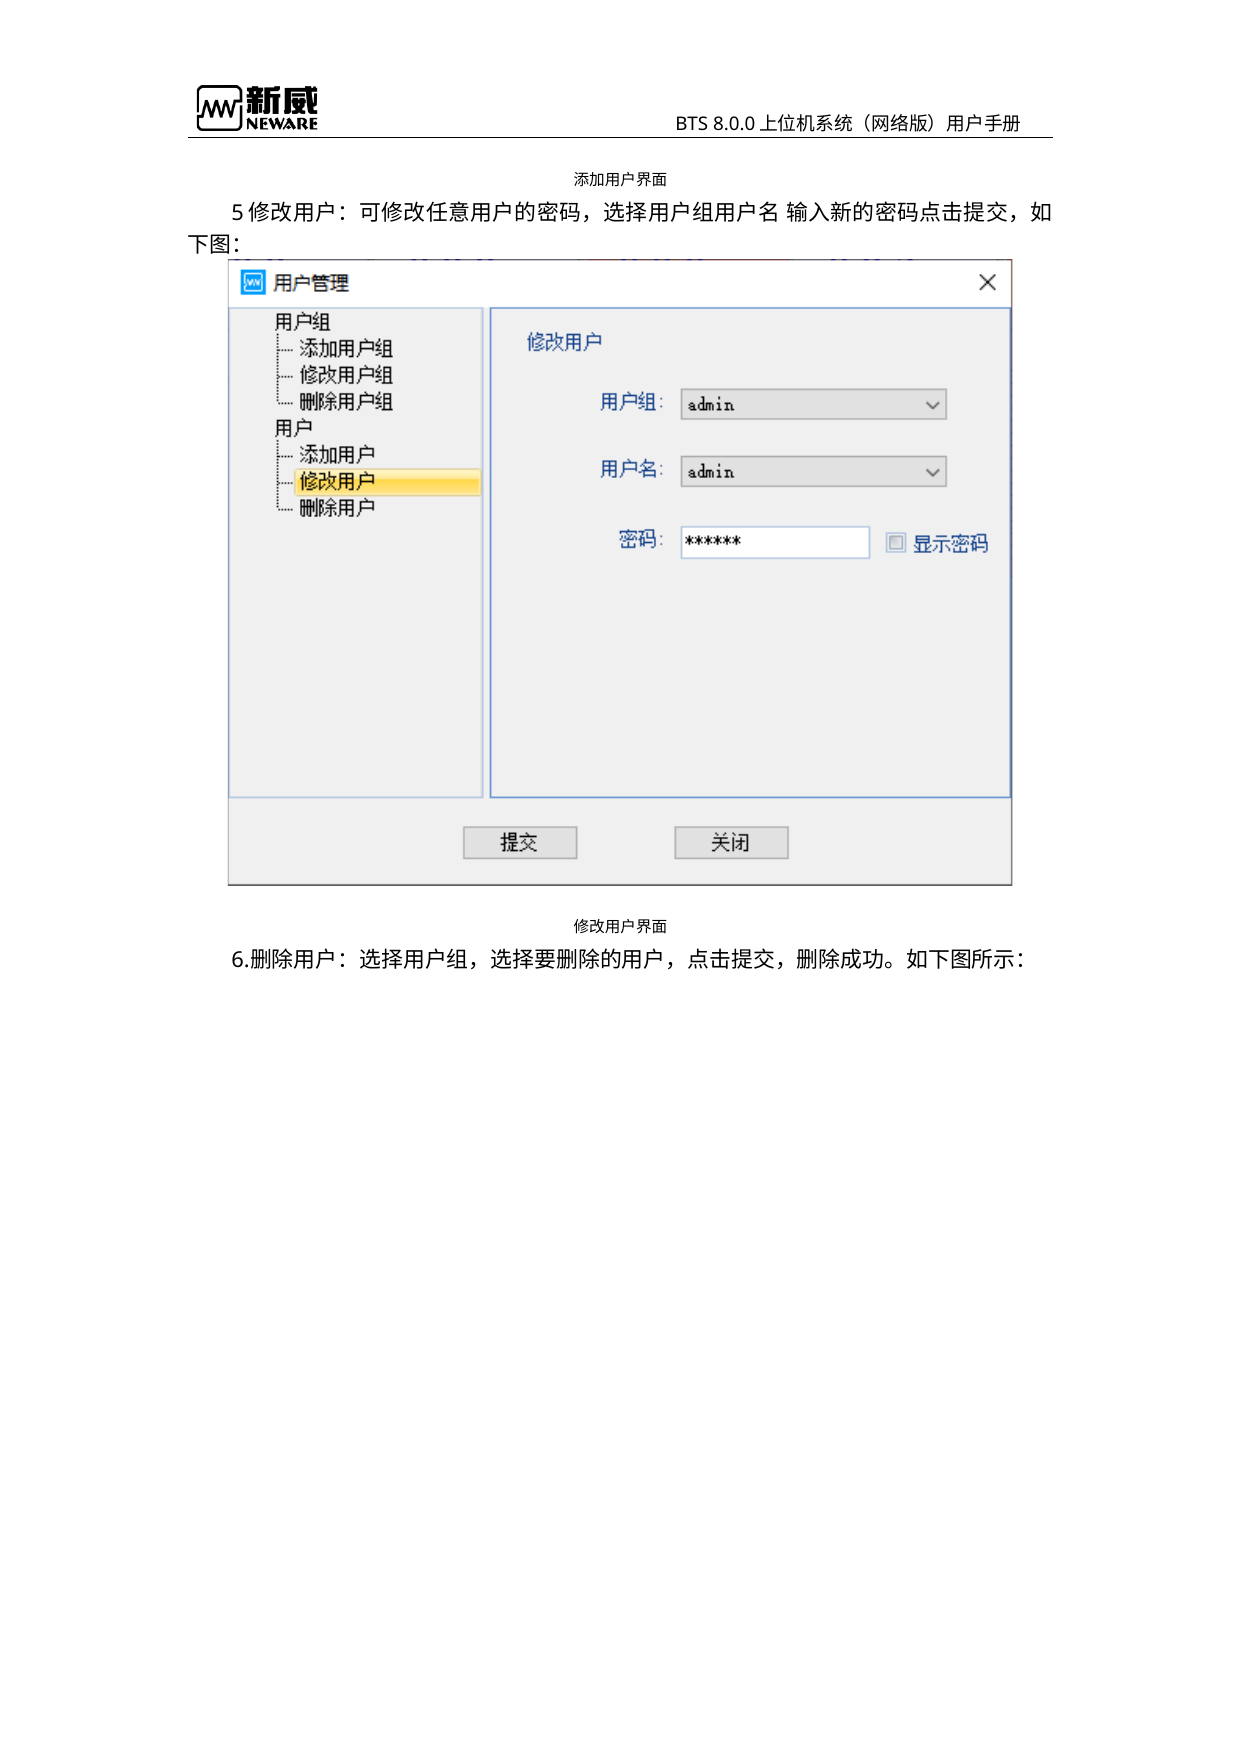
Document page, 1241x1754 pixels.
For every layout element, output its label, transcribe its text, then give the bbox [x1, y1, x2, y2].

picture [227, 259, 1013, 886]
text 修改用户界面 [187, 909, 1053, 942]
text 添加用户界面 [187, 162, 1053, 194]
picture [196, 85, 318, 131]
text 5修改用户：可修改任意用户的密码，选择用户组用户名 输入新的密码点击提交，如下图： [187, 194, 1053, 259]
text 6.删除用户：选择用户组，选择要删除的用户，点击提交，删除成功。如下图所示： [187, 942, 1053, 974]
